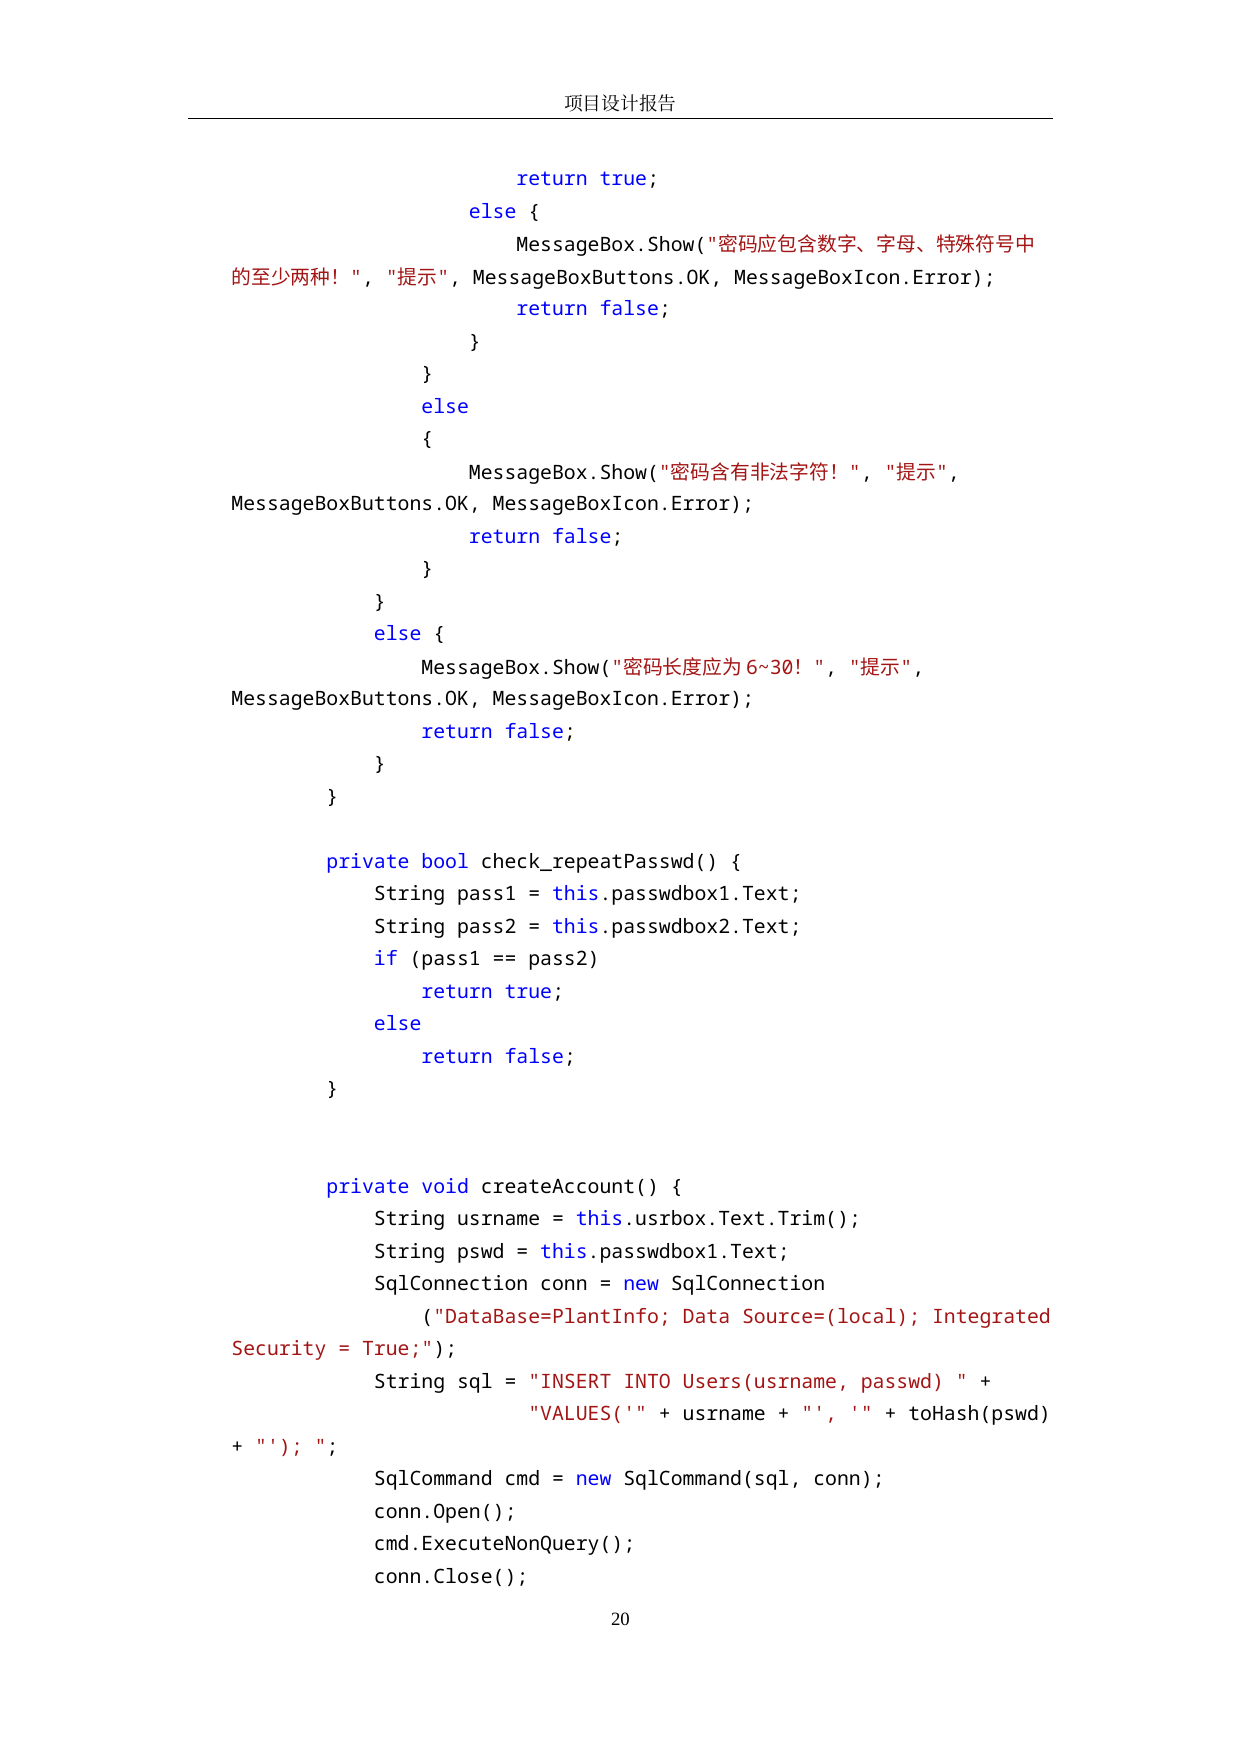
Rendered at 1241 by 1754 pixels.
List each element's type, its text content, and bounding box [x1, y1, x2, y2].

text private void createAccount() { [231, 1169, 1053, 1202]
text return false; [231, 1039, 1053, 1072]
text String pass1 = this.passwdbox1.Text; [231, 877, 1053, 909]
text } [231, 324, 1053, 357]
text else [231, 1007, 1053, 1039]
text } [231, 1072, 1053, 1104]
text } [231, 779, 1053, 812]
text else [231, 389, 1053, 422]
text ("DataBase=PlantInfo; Data Source=(local); Integrated Security = True;"); [231, 1299, 1053, 1364]
text } [231, 552, 1053, 584]
text String usrname = this.usrbox.Text.Trim(); [231, 1202, 1053, 1234]
text String pass2 = this.passwdbox2.Text; [231, 909, 1053, 942]
text SqlCommand cmd = new SqlCommand(sql, conn); [231, 1462, 1053, 1494]
text SqlConnection conn = new SqlConnection [231, 1267, 1053, 1299]
text "VALUES('" + usrname + "', '" + toHash(pswd) + "'); "; [231, 1397, 1053, 1462]
text } [231, 584, 1053, 617]
text MessageBox.Show("密码应包含数字、字母、特殊符号中的至少两种！", "提示", MessageBoxButtons.OK, MessageBoxIcon.Error); [231, 227, 1053, 292]
text MessageBox.Show("密码含有非法字符！", "提示", MessageBoxButtons.OK, MessageBoxIcon.Error); [231, 454, 1053, 519]
text cmd.ExecuteNonQuery(); [231, 1527, 1053, 1559]
text else { [231, 617, 1053, 649]
text return false; [231, 292, 1053, 324]
text { [231, 422, 1053, 454]
text return true; [231, 162, 1053, 194]
text return true; [231, 974, 1053, 1007]
text String sql = "INSERT INTO Users(usrname, passwd) " + [231, 1364, 1053, 1397]
text else { [231, 194, 1053, 227]
text } [231, 357, 1053, 389]
text private bool check_repeatPasswd() { [231, 844, 1053, 877]
text if (pass1 == pass2) [231, 942, 1053, 974]
text conn.Close(); [231, 1559, 1053, 1592]
text return false; [231, 714, 1053, 747]
text String pswd = this.passwdbox1.Text; [231, 1234, 1053, 1267]
text } [231, 747, 1053, 779]
text MessageBox.Show("密码长度应为6~30！", "提示", MessageBoxButtons.OK, MessageBoxIcon.Error); [231, 649, 1053, 714]
text return false; [231, 519, 1053, 552]
text conn.Open(); [231, 1494, 1053, 1527]
